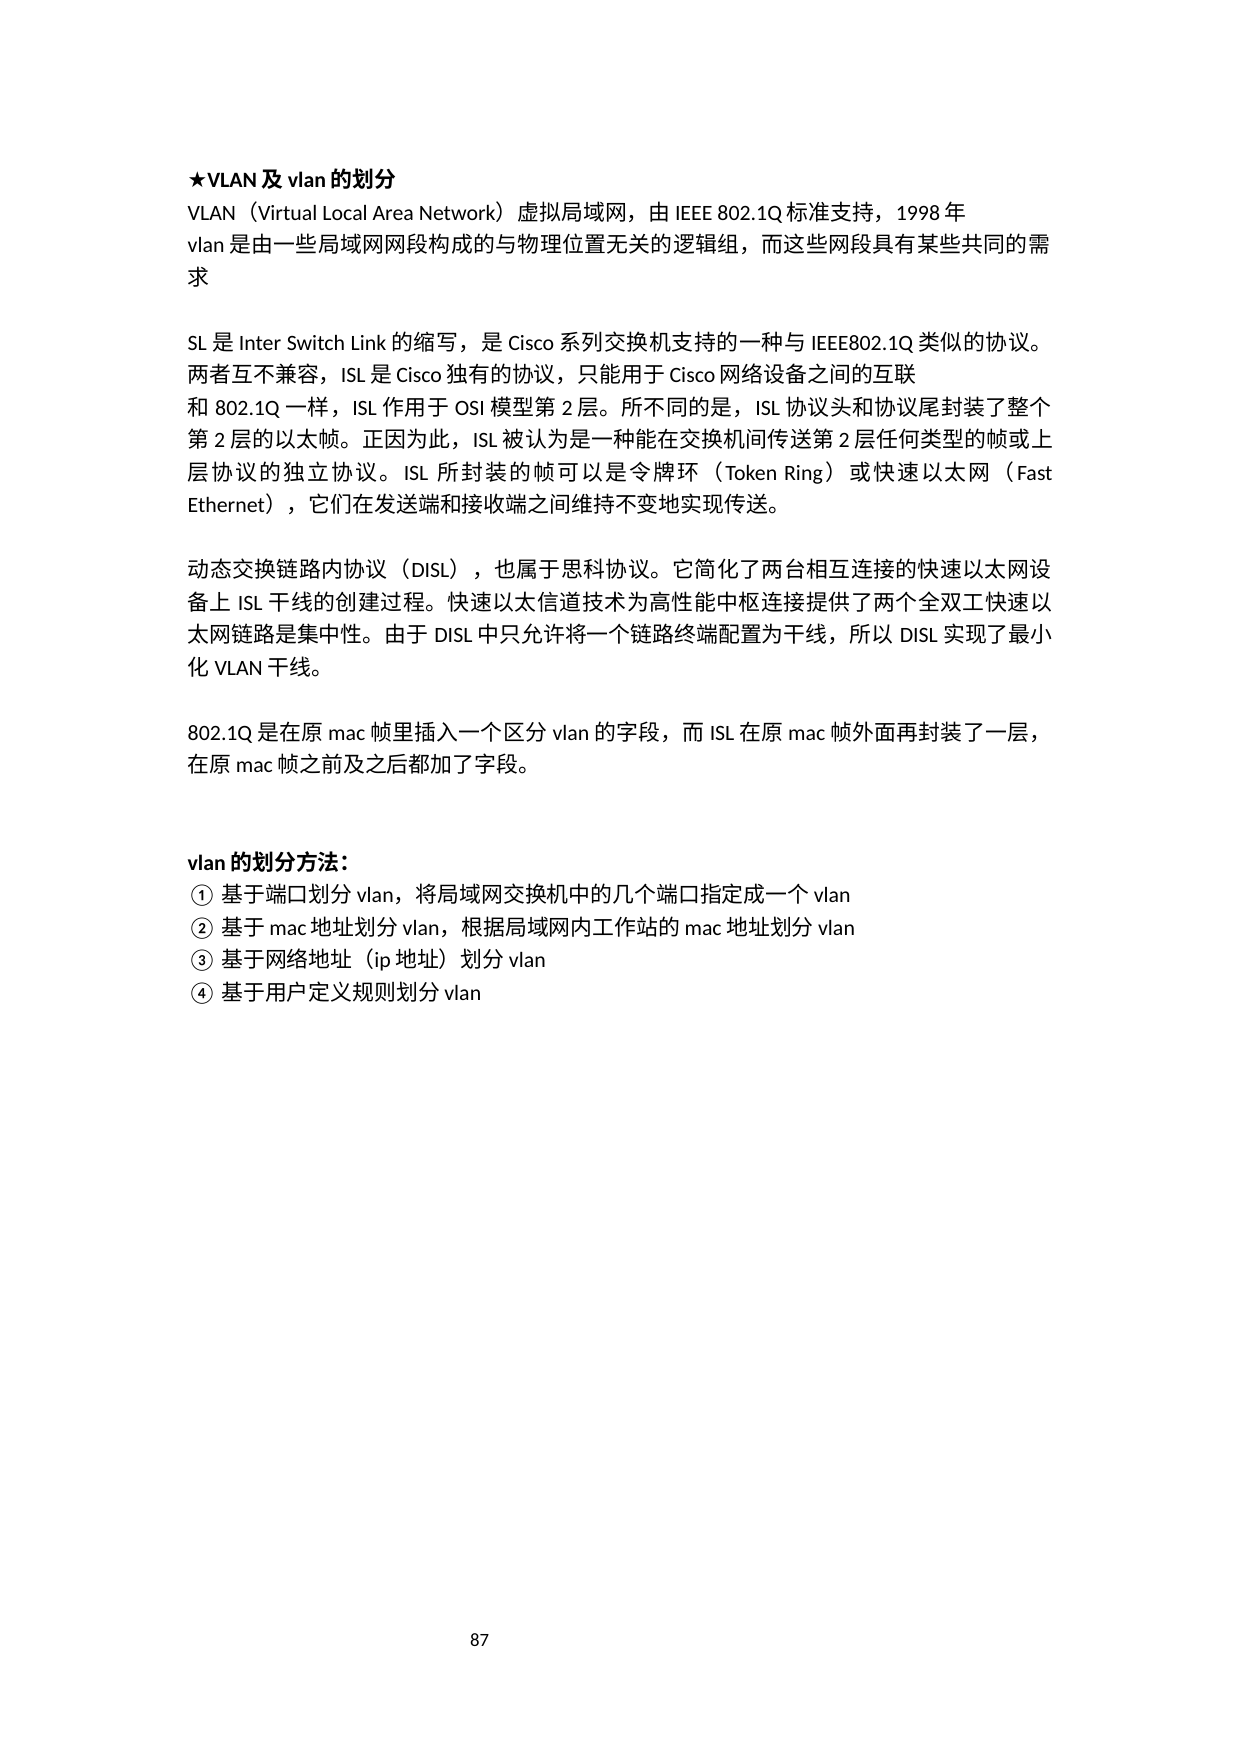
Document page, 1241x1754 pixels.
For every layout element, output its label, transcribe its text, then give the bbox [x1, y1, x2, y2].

text ★VLAN及vlan的划分 [187, 162, 1053, 194]
text 动态交换链路内协议（DISL），也属于思科协议。它简化了两台相互连接的快速以太网设备上 ISL 干线的创建过程。快速以太信道技术为高性能中枢连接提供了两个全双工快速以太网链路是集中性。由于 DISL 中只允许将一个链路终端配置为干线，所以 DISL 实现了最小化 VLAN 干线。 [187, 552, 1053, 682]
text 802.1Q是在原mac帧里插入一个区分vlan的字段，而ISL在原mac帧外面再封装了一层，在原mac帧之前及之后都加了字段。 [187, 714, 1053, 779]
text ③基于网络地址（ip地址）划分vlan [187, 942, 1053, 974]
text 和 802.1Q 一样，ISL 作用于 OSI 模型第2层。所不同的是，ISL 协议头和协议尾封装了整个第2层的以太帧。正因为此，ISL 被认为是一种能在交换机间传送第2层任何类型的帧或上层协议的独立协议。ISL 所封装的帧可以是令牌环（Token Ring）或快速以太网（Fast Ethernet），它们在发送端和接收端之间维持不变地实现传送。 [187, 389, 1053, 519]
text SL是Inter Switch Link的缩写，是Cisco系列交换机支持的一种与IEEE802.1Q类似的协议。两者互不兼容，ISL是Cisco独有的协议，只能用于Cisco网络设备之间的互联 [187, 324, 1053, 389]
text ④基于用户定义规则划分vlan [187, 974, 1053, 1007]
text ②基于mac地址划分vlan，根据局域网内工作站的mac地址划分vlan [187, 909, 1053, 942]
text vlan的划分方法： [187, 844, 1053, 877]
text VLAN（Virtual Local Area Network）虚拟局域网，由IEEE 802.1Q标准支持，1998年 [187, 194, 1053, 227]
text ①基于端口划分vlan，将局域网交换机中的几个端口指定成一个vlan [187, 877, 1053, 909]
text vlan是由一些局域网网段构成的与物理位置无关的逻辑组，而这些网段具有某些共同的需求 [187, 227, 1053, 292]
